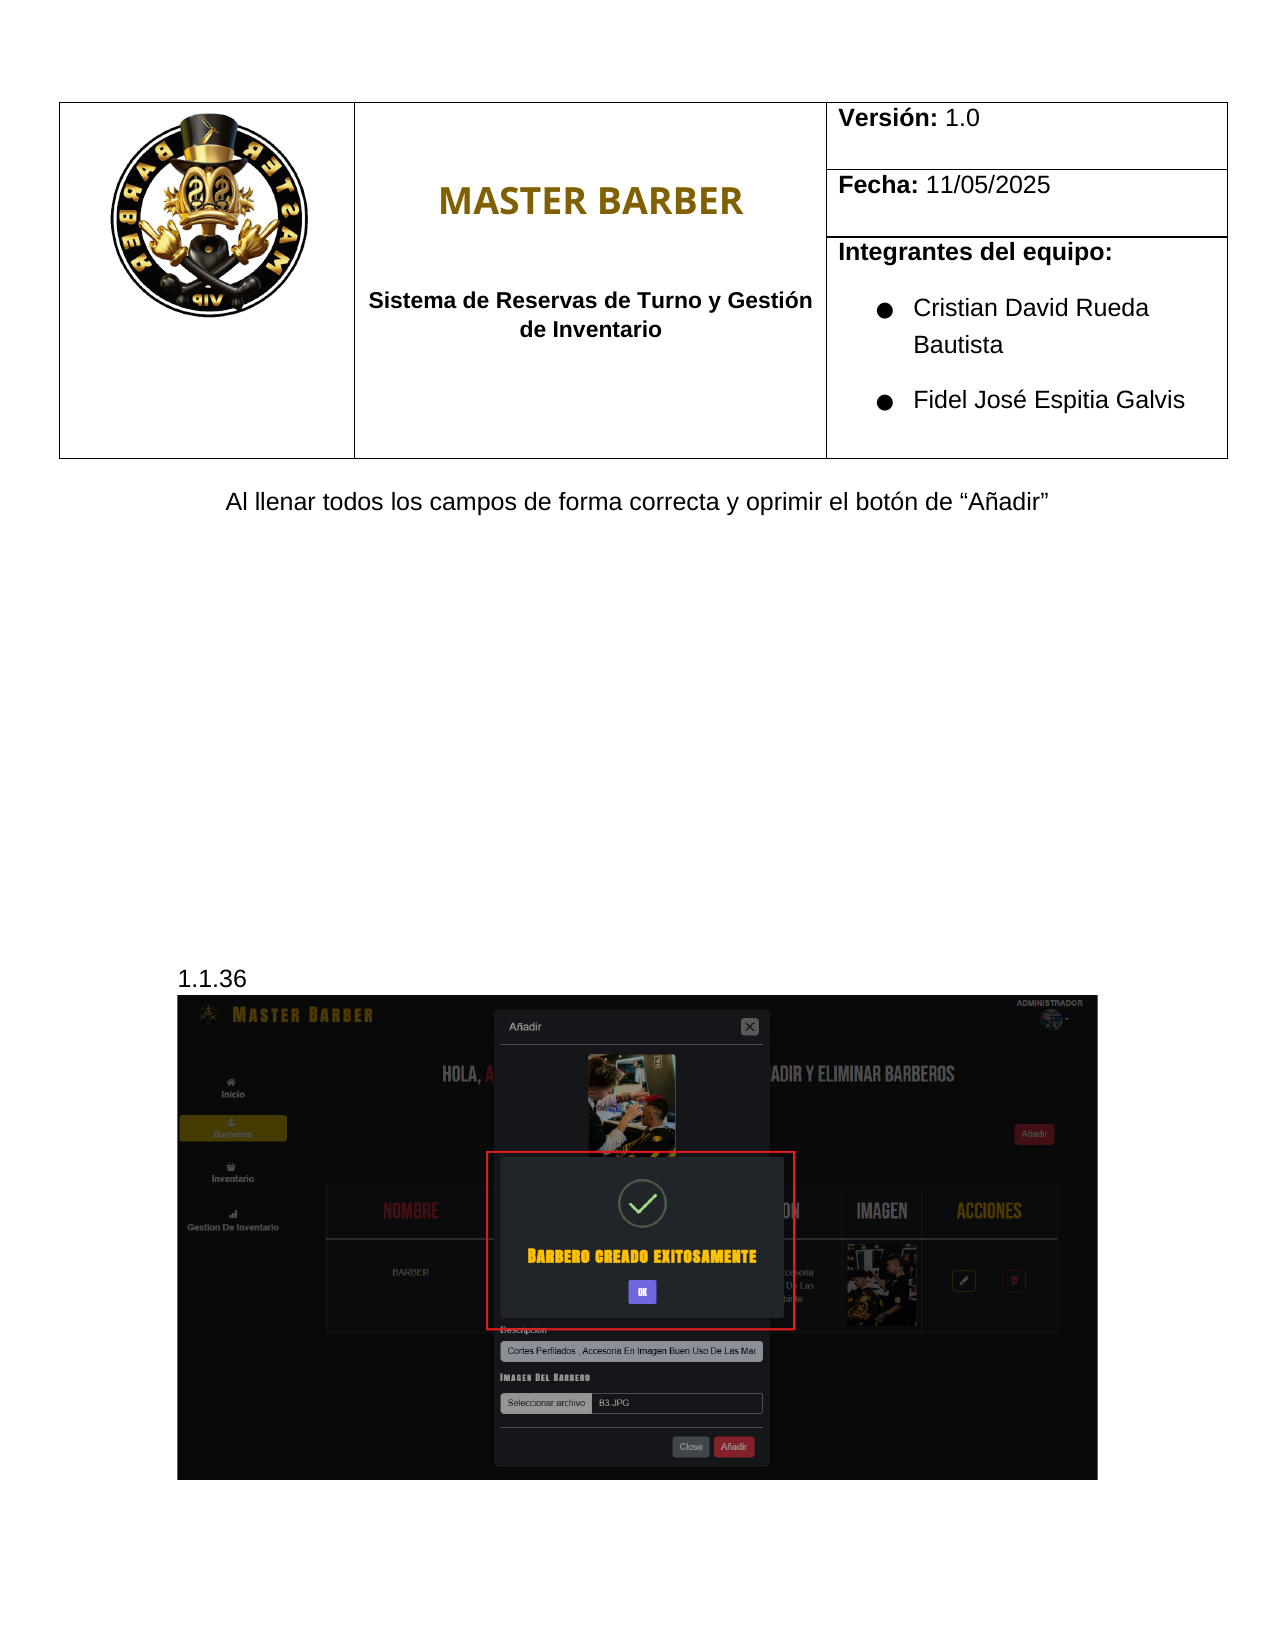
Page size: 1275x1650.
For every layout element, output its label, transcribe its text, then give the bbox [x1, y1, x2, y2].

text 1.1.36 [177, 964, 1098, 995]
picture [100, 102, 313, 321]
picture [177, 995, 1098, 1480]
text Al llenar todos los campos de forma correcta y oprimir el botón de “Añadir” [177, 487, 1098, 516]
